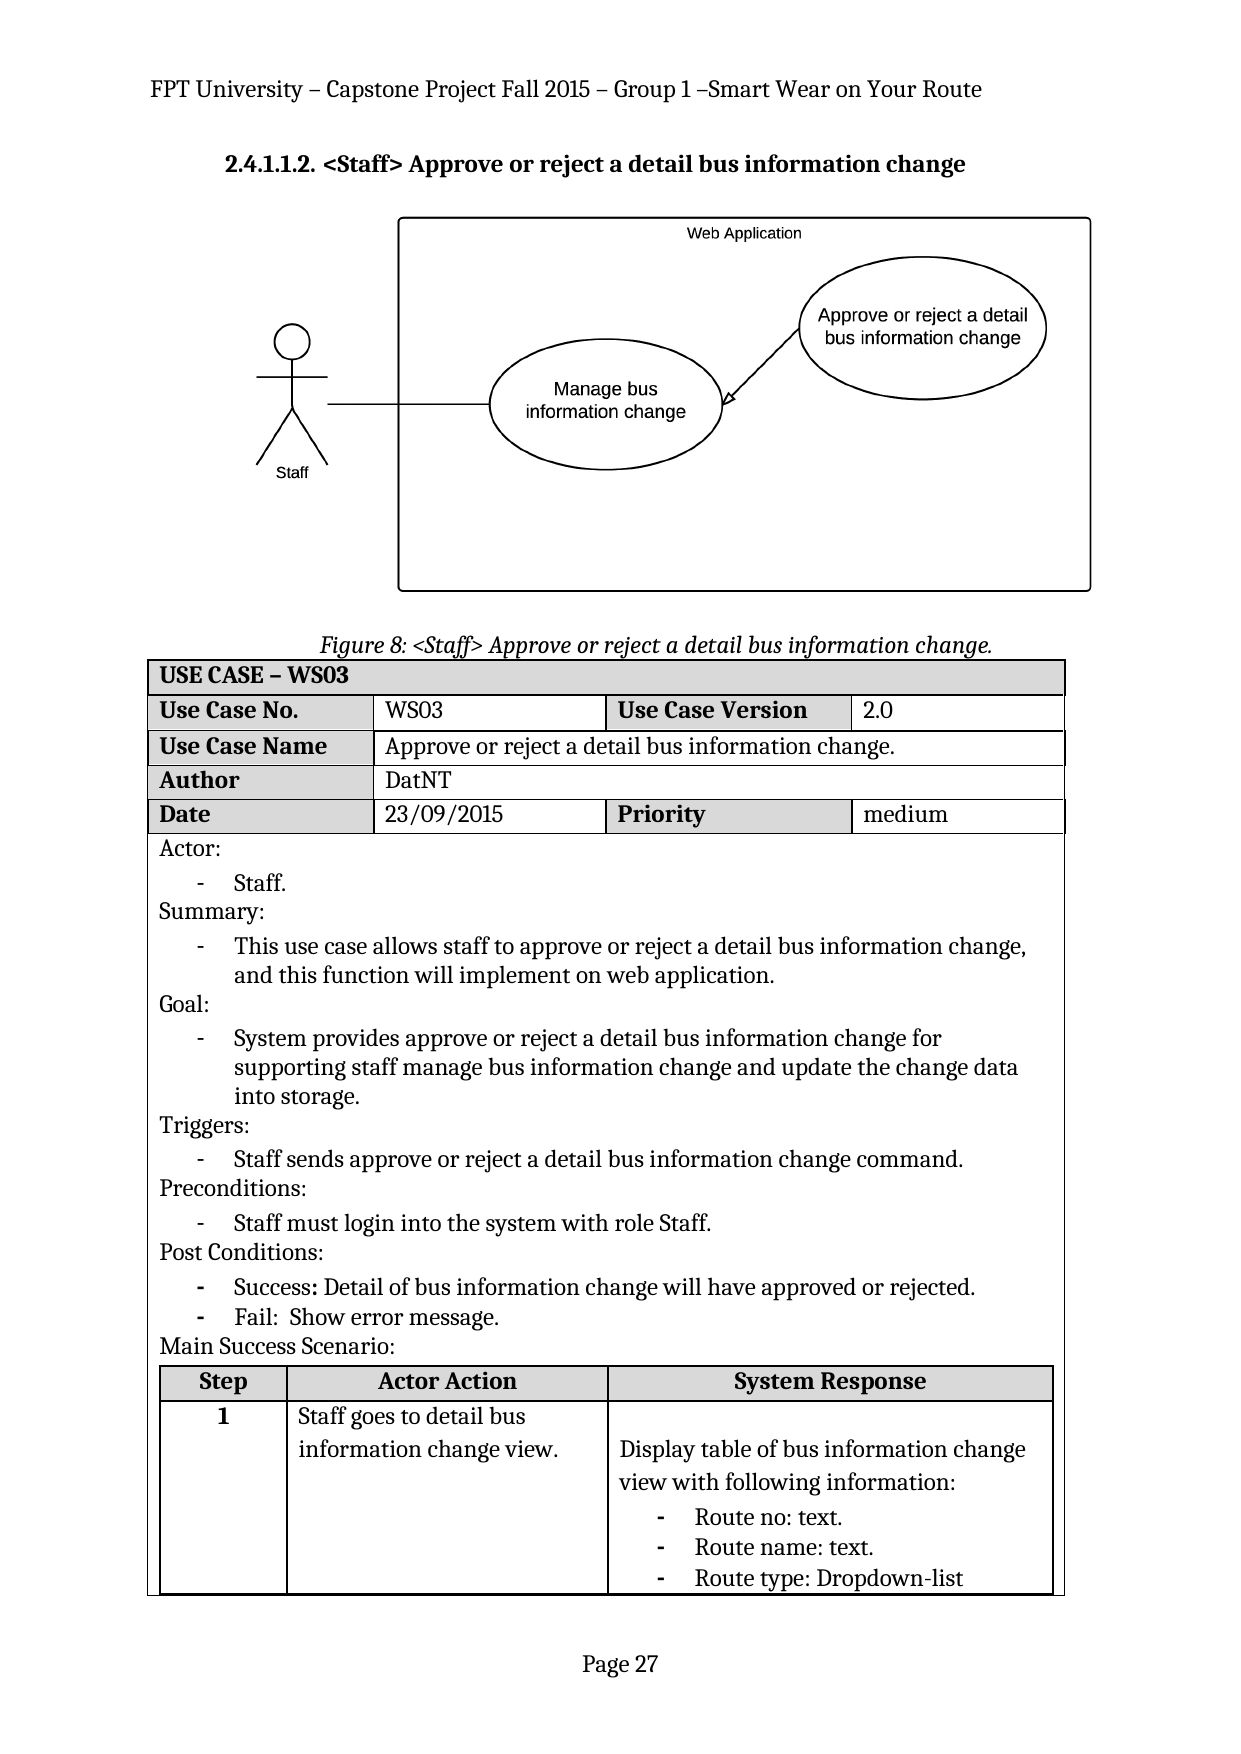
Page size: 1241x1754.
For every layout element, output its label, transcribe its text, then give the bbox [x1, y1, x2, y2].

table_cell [148, 833, 1064, 1595]
table_cell Use Case Version [607, 696, 851, 729]
table_cell Priority [607, 800, 851, 833]
subtitle <Staff> Approve or reject a detail bus information change [225, 150, 1090, 179]
table_cell medium [853, 799, 1064, 833]
table_cell 2.0 [852, 694, 1064, 729]
table_cell Approve or reject a detail bus information change. [375, 730, 1064, 764]
table_cell WS03 [374, 696, 605, 729]
picture [150, 183, 1125, 627]
table_cell Use Case No. [148, 696, 373, 729]
table_cell Author [148, 766, 373, 799]
table_cell Use Case Name [149, 731, 373, 764]
table_cell 23/09/2015 [375, 800, 605, 833]
table_header USE CASE – WS03 [149, 661, 1064, 694]
table_cell Date [149, 800, 373, 833]
table_cell DatNT [374, 765, 1064, 799]
